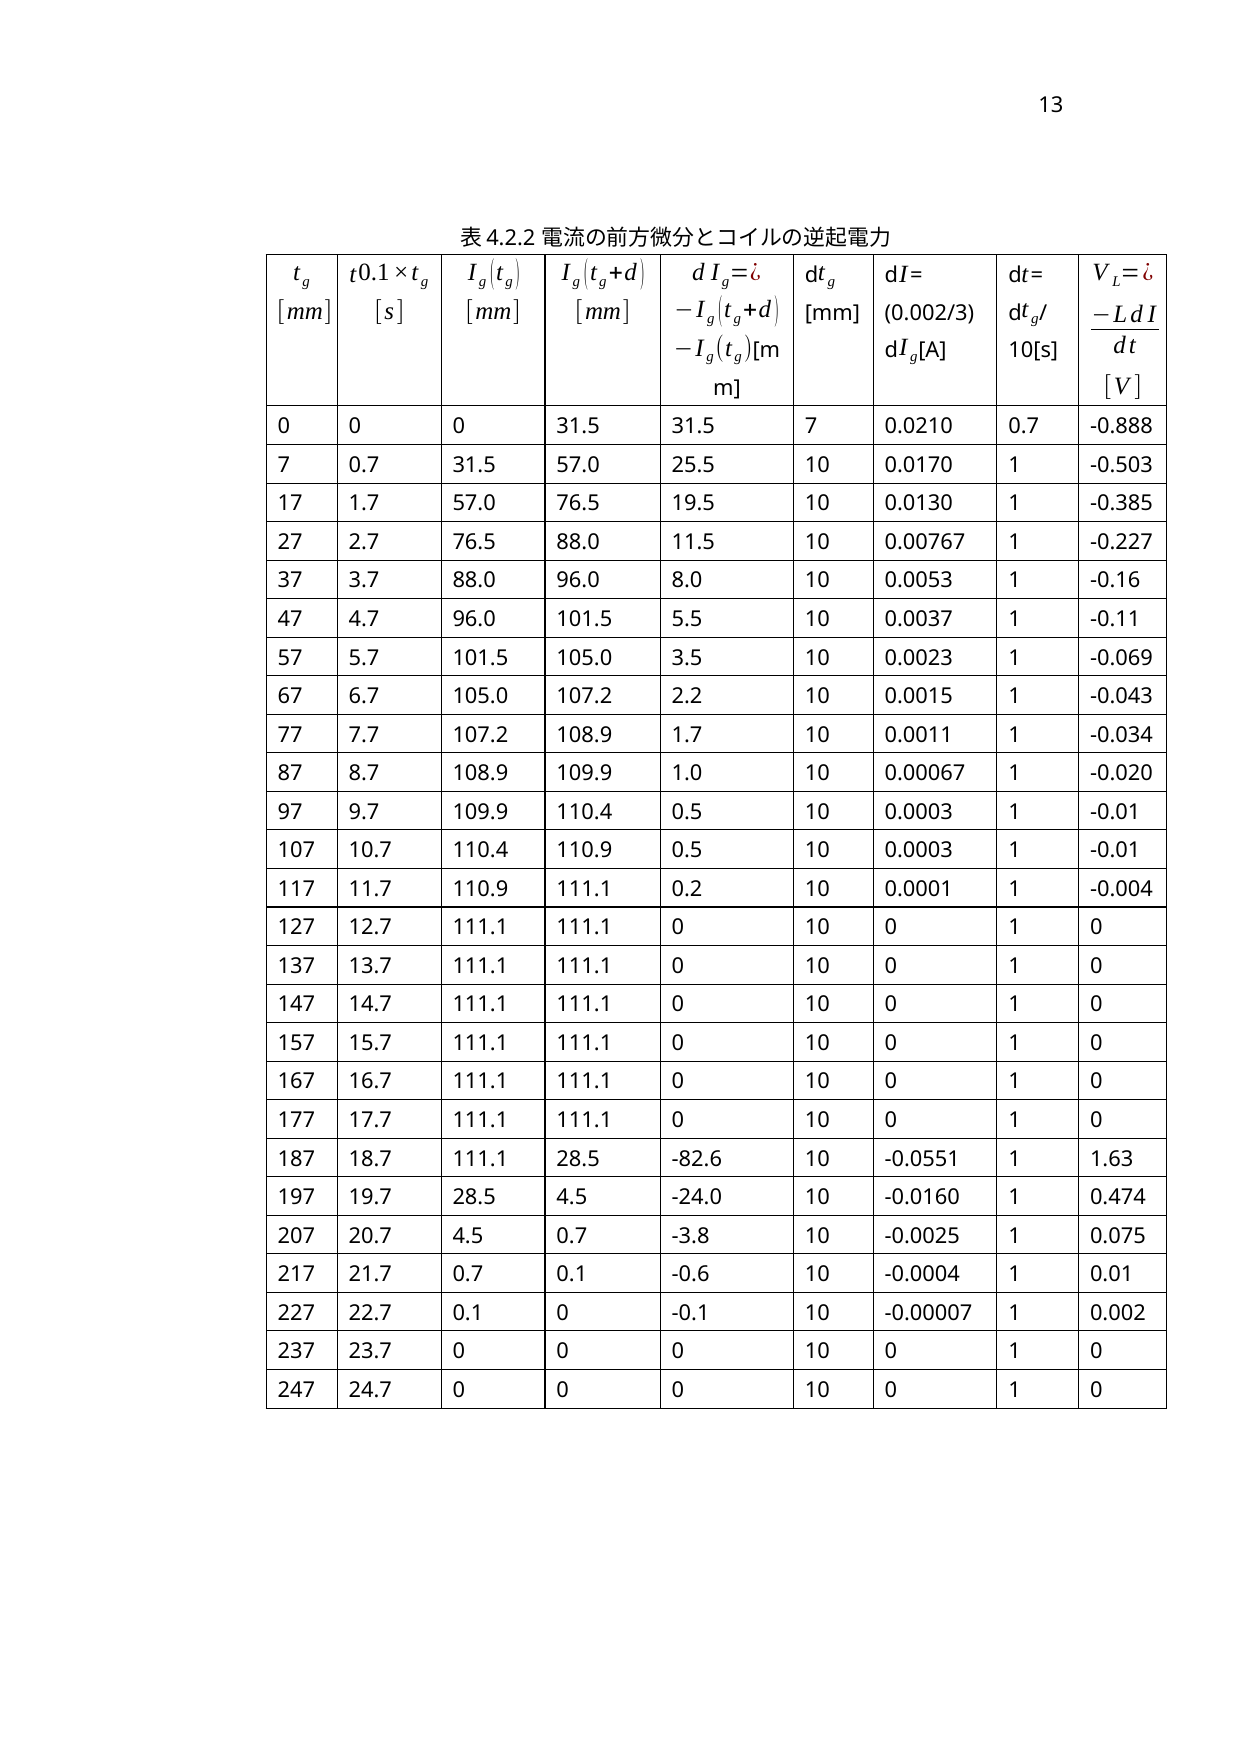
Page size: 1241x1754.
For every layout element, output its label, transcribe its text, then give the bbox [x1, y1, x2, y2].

table_cell 10 [794, 1254, 873, 1292]
table_header d[mm] [794, 255, 873, 405]
table_cell 87 [267, 753, 337, 791]
table_cell 21.7 [338, 1254, 441, 1292]
table_cell 1 [997, 599, 1078, 637]
table_cell 10 [794, 830, 873, 868]
table_cell 96.0 [546, 561, 660, 598]
table_cell 10 [794, 638, 873, 675]
table_cell -0.11 [1079, 599, 1166, 637]
table_cell 12.7 [338, 908, 441, 945]
table_cell 0 [1079, 946, 1166, 983]
table_cell 1 [997, 561, 1078, 598]
table_cell 19.7 [338, 1177, 441, 1215]
table_cell 108.9 [546, 715, 660, 752]
table_cell 107 [267, 830, 337, 868]
table_cell 10 [794, 1331, 873, 1369]
table_cell 110.9 [546, 830, 660, 868]
table_cell 0.0003 [874, 830, 996, 868]
table_cell 0.7 [338, 445, 441, 482]
table_cell 8.7 [338, 753, 441, 791]
table_cell 4.7 [338, 599, 441, 637]
table_cell 76.5 [546, 484, 660, 521]
table_cell 10 [794, 1293, 873, 1330]
table_cell 177 [267, 1100, 337, 1138]
table_cell 0.1 [546, 1254, 660, 1292]
table_cell 25.5 [661, 445, 793, 482]
table_cell 0.0130 [874, 484, 996, 521]
table_cell 2.7 [338, 522, 441, 559]
table_cell 1 [997, 1331, 1078, 1369]
table_cell 10 [794, 484, 873, 521]
table_cell 0.5 [661, 830, 793, 868]
table_cell 0 [1079, 1100, 1166, 1138]
table_cell 0 [874, 908, 996, 945]
table_cell 1 [997, 1216, 1078, 1253]
table_cell 111.1 [546, 869, 660, 906]
table_cell 0 [546, 1331, 660, 1369]
table_cell 0 [661, 1062, 793, 1099]
table_cell 16.7 [338, 1062, 441, 1099]
table_cell -0.0551 [874, 1139, 996, 1176]
table_cell -0.01 [1079, 830, 1166, 868]
table_cell 157 [267, 1023, 337, 1061]
table_cell 31.5 [442, 445, 544, 482]
table_cell -82.6 [661, 1139, 793, 1176]
table_cell 10 [794, 1100, 873, 1138]
table_cell 0 [1079, 1062, 1166, 1099]
table_cell 197 [267, 1177, 337, 1215]
table_cell 111.1 [442, 946, 544, 983]
table_cell 18.7 [338, 1139, 441, 1176]
table_cell 10 [794, 1062, 873, 1099]
table_cell 96.0 [442, 599, 544, 637]
table_cell 111.1 [442, 1100, 544, 1138]
table_cell 1.0 [661, 753, 793, 791]
table_cell 13.7 [338, 946, 441, 983]
table_cell 10 [794, 1370, 873, 1407]
table_cell 10 [794, 792, 873, 829]
table_cell 10 [794, 522, 873, 559]
table_cell 0.0170 [874, 445, 996, 482]
table_cell 127 [267, 908, 337, 945]
table_cell 111.1 [442, 908, 544, 945]
table_cell -0.888 [1079, 406, 1166, 444]
table_cell 10 [794, 985, 873, 1022]
table_cell 111.1 [442, 1023, 544, 1061]
table_cell 0 [874, 1370, 996, 1407]
table_cell 10 [794, 1023, 873, 1061]
table_cell 105.0 [546, 638, 660, 675]
table_cell 110.9 [442, 869, 544, 906]
table_cell 1 [997, 1139, 1078, 1176]
table_cell 28.5 [546, 1139, 660, 1176]
table_cell 0.0011 [874, 715, 996, 752]
table_cell 57.0 [442, 484, 544, 521]
table_cell 0.474 [1079, 1177, 1166, 1215]
table_cell 0.002 [1079, 1293, 1166, 1330]
table_cell 1.7 [338, 484, 441, 521]
table_cell 237 [267, 1331, 337, 1369]
table_cell 0 [874, 1331, 996, 1369]
table_cell 1 [997, 1062, 1078, 1099]
table_cell 167 [267, 1062, 337, 1099]
table_cell 110.4 [442, 830, 544, 868]
table_cell 0 [661, 1331, 793, 1369]
table_cell 0.0015 [874, 676, 996, 714]
table_cell 10 [794, 753, 873, 791]
table_cell 0.0003 [874, 792, 996, 829]
table_cell 110.4 [546, 792, 660, 829]
table_cell 11.5 [661, 522, 793, 559]
table_cell 0 [267, 406, 337, 444]
table_cell 47 [267, 599, 337, 637]
table_cell 10 [794, 561, 873, 598]
table_cell 0 [874, 985, 996, 1022]
table_cell -0.01 [1079, 792, 1166, 829]
table_cell -0.16 [1079, 561, 1166, 598]
table_cell 0 [661, 908, 793, 945]
table_cell 0.0037 [874, 599, 996, 637]
table_cell 19.5 [661, 484, 793, 521]
table_cell 4.5 [546, 1177, 660, 1215]
table_cell 15.7 [338, 1023, 441, 1061]
table_cell 1 [997, 715, 1078, 752]
table_cell 67 [267, 676, 337, 714]
table_cell 6.7 [338, 676, 441, 714]
table_cell 2.2 [661, 676, 793, 714]
table_cell 14.7 [338, 985, 441, 1022]
table_cell 0 [442, 1370, 544, 1407]
table_cell 1 [997, 484, 1078, 521]
table_cell 22.7 [338, 1293, 441, 1330]
table_cell 111.1 [546, 908, 660, 945]
table_cell 7 [267, 445, 337, 482]
table_cell 0.00767 [874, 522, 996, 559]
table_cell 10 [794, 908, 873, 945]
table_cell 1 [997, 445, 1078, 482]
table_cell 137 [267, 946, 337, 983]
table_cell 1.63 [1079, 1139, 1166, 1176]
table_cell 0 [1079, 985, 1166, 1022]
table_cell -0.1 [661, 1293, 793, 1330]
table_cell 37 [267, 561, 337, 598]
table_cell 0 [874, 1023, 996, 1061]
table_cell 20.7 [338, 1216, 441, 1253]
table_cell 7.7 [338, 715, 441, 752]
table_cell 101.5 [546, 599, 660, 637]
table_header [1079, 255, 1166, 405]
table_cell 77 [267, 715, 337, 752]
table_cell 108.9 [442, 753, 544, 791]
table_cell 0 [661, 1370, 793, 1407]
table_cell 207 [267, 1216, 337, 1253]
table_cell 10 [794, 715, 873, 752]
table_cell 111.1 [546, 946, 660, 983]
table_cell 76.5 [442, 522, 544, 559]
table_cell 7 [794, 406, 873, 444]
table_cell 109.9 [546, 753, 660, 791]
table_cell 88.0 [442, 561, 544, 598]
table_cell -0.503 [1079, 445, 1166, 482]
table_cell 0.0023 [874, 638, 996, 675]
table_cell 247 [267, 1370, 337, 1407]
table_cell 17 [267, 484, 337, 521]
table_cell 9.7 [338, 792, 441, 829]
table_cell 1 [997, 638, 1078, 675]
table_cell -0.020 [1079, 753, 1166, 791]
table_cell 111.1 [442, 985, 544, 1022]
table_cell 111.1 [546, 1062, 660, 1099]
table_cell 0.0210 [874, 406, 996, 444]
table_cell 97 [267, 792, 337, 829]
table_cell 10 [794, 599, 873, 637]
table_cell 28.5 [442, 1177, 544, 1215]
table_header [546, 255, 660, 405]
table_cell 1 [997, 1023, 1078, 1061]
table_cell 0.075 [1079, 1216, 1166, 1253]
table_cell 147 [267, 985, 337, 1022]
table_cell -0.385 [1079, 484, 1166, 521]
table_cell 10 [794, 445, 873, 482]
table_cell 0 [338, 406, 441, 444]
table_cell -0.069 [1079, 638, 1166, 675]
table_cell 0 [442, 406, 544, 444]
table_cell 107.2 [546, 676, 660, 714]
table_cell 24.7 [338, 1370, 441, 1407]
table_cell 111.1 [546, 1100, 660, 1138]
table_cell 1 [997, 792, 1078, 829]
table_cell 0.7 [546, 1216, 660, 1253]
table_cell -24.0 [661, 1177, 793, 1215]
table_cell -0.004 [1079, 869, 1166, 906]
table_cell 0 [874, 1100, 996, 1138]
table_cell 105.0 [442, 676, 544, 714]
table_cell 1 [997, 1177, 1078, 1215]
table_cell 57.0 [546, 445, 660, 482]
table_cell 117 [267, 869, 337, 906]
table_cell 1 [997, 908, 1078, 945]
table_cell 11.7 [338, 869, 441, 906]
table_cell 187 [267, 1139, 337, 1176]
table_cell 0 [874, 1062, 996, 1099]
table_cell 0 [546, 1293, 660, 1330]
table_cell 0 [1079, 1370, 1166, 1407]
table_cell 0.7 [442, 1254, 544, 1292]
table_cell 0.2 [661, 869, 793, 906]
table_cell 3.5 [661, 638, 793, 675]
table_cell 0 [661, 1100, 793, 1138]
table_cell 0 [661, 1023, 793, 1061]
table_cell 1 [997, 676, 1078, 714]
table_cell 107.2 [442, 715, 544, 752]
table_cell 31.5 [661, 406, 793, 444]
text 表4.2.2 電流の前方微分とコイルの逆起電力 [266, 217, 1063, 254]
table_cell 1 [997, 1370, 1078, 1407]
table_cell 111.1 [546, 1023, 660, 1061]
table_header [338, 255, 441, 405]
table_cell 111.1 [442, 1139, 544, 1176]
table_cell 31.5 [546, 406, 660, 444]
table_cell -0.227 [1079, 522, 1166, 559]
table_cell 5.5 [661, 599, 793, 637]
table_cell -0.6 [661, 1254, 793, 1292]
table_cell 0 [1079, 1023, 1166, 1061]
table_header [mm] [661, 255, 793, 405]
table_cell 1 [997, 869, 1078, 906]
table_cell 0.7 [997, 406, 1078, 444]
table_cell 10.7 [338, 830, 441, 868]
table_header [267, 255, 337, 405]
table_cell 88.0 [546, 522, 660, 559]
table_cell 109.9 [442, 792, 544, 829]
table_cell 0 [1079, 908, 1166, 945]
table_cell 1 [997, 522, 1078, 559]
table_cell 0 [661, 946, 793, 983]
table_header [442, 255, 544, 405]
table_cell 0 [442, 1331, 544, 1369]
table_cell 10 [794, 946, 873, 983]
table_cell -0.0004 [874, 1254, 996, 1292]
table_cell 0 [661, 985, 793, 1022]
table_cell 0.00067 [874, 753, 996, 791]
table_cell 10 [794, 676, 873, 714]
table_cell -0.0025 [874, 1216, 996, 1253]
table_cell -0.0160 [874, 1177, 996, 1215]
table_cell -0.043 [1079, 676, 1166, 714]
table_cell 0.5 [661, 792, 793, 829]
table_header d= d/ 10[s] [997, 255, 1078, 405]
table_cell 8.0 [661, 561, 793, 598]
table_cell 0 [1079, 1331, 1166, 1369]
table_cell 10 [794, 1177, 873, 1215]
table_cell 5.7 [338, 638, 441, 675]
table_cell 0.1 [442, 1293, 544, 1330]
table_cell 101.5 [442, 638, 544, 675]
table_cell -0.034 [1079, 715, 1166, 752]
table_cell 1 [997, 753, 1078, 791]
table_cell 0.01 [1079, 1254, 1166, 1292]
table_cell 1.7 [661, 715, 793, 752]
table_cell 0 [874, 946, 996, 983]
table_cell 1 [997, 830, 1078, 868]
table_cell 217 [267, 1254, 337, 1292]
table_cell 0 [546, 1370, 660, 1407]
table_cell 227 [267, 1293, 337, 1330]
table_cell 23.7 [338, 1331, 441, 1369]
table_header d= (0.002/3) d[A] [874, 255, 996, 405]
table_cell 0.0001 [874, 869, 996, 906]
table_cell 57 [267, 638, 337, 675]
table_cell -3.8 [661, 1216, 793, 1253]
table_cell 1 [997, 1293, 1078, 1330]
table_cell 1 [997, 1100, 1078, 1138]
table_cell 10 [794, 869, 873, 906]
table_cell -0.00007 [874, 1293, 996, 1330]
table_cell 10 [794, 1216, 873, 1253]
table_cell 0.0053 [874, 561, 996, 598]
table_cell 4.5 [442, 1216, 544, 1253]
table_cell 1 [997, 946, 1078, 983]
table_cell 111.1 [442, 1062, 544, 1099]
table_cell 17.7 [338, 1100, 441, 1138]
table_cell 3.7 [338, 561, 441, 598]
table_cell 1 [997, 985, 1078, 1022]
table_cell 111.1 [546, 985, 660, 1022]
table_cell 1 [997, 1254, 1078, 1292]
table_cell 27 [267, 522, 337, 559]
table_cell 10 [794, 1139, 873, 1176]
